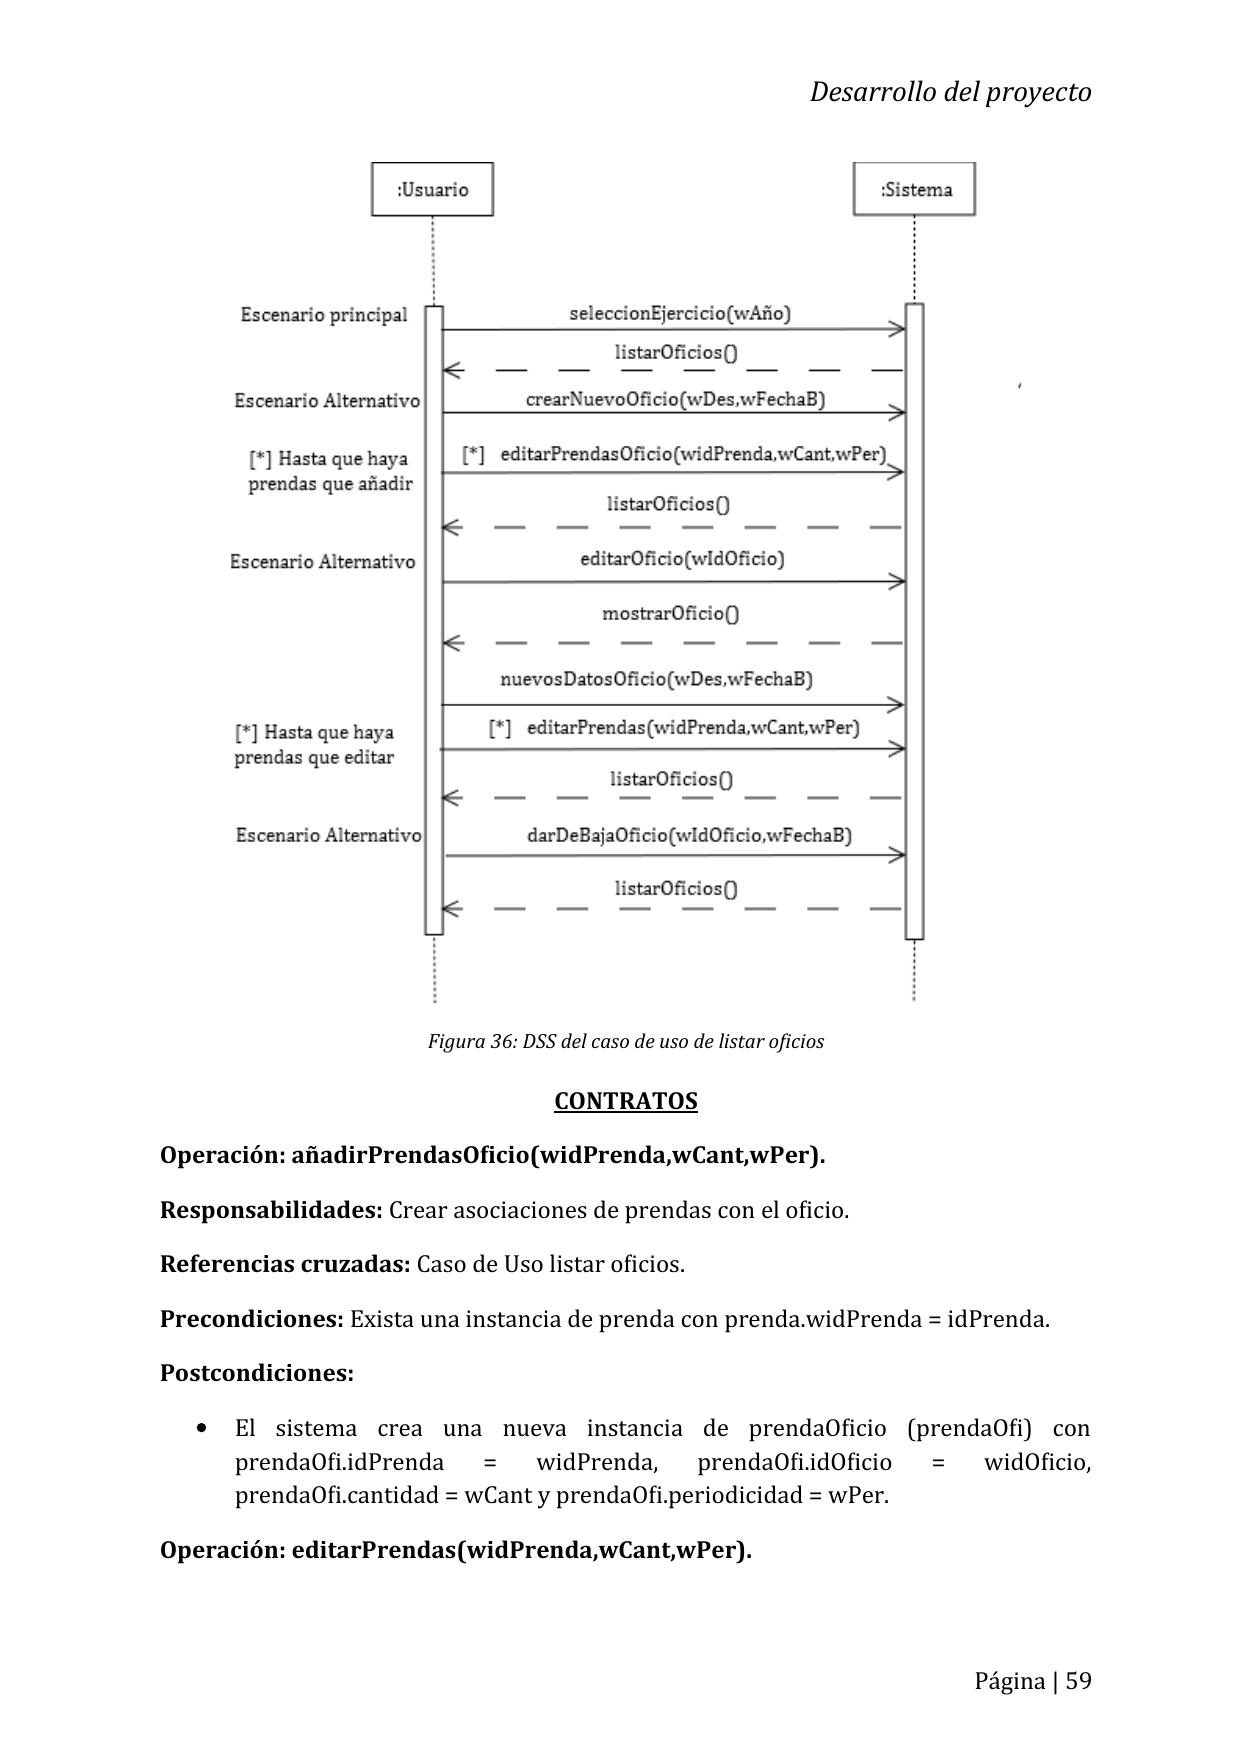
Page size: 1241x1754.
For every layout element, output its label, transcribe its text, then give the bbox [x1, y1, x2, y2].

text Referencias cruzadas: Caso de Uso listar oficios. [159, 1249, 1092, 1278]
text Operación: añadirPrendasOficio(widPrenda,wCant,wPer). [159, 1140, 1092, 1169]
text Figura : DSS del caso de uso de listar oficios [159, 1028, 1092, 1053]
picture [230, 162, 1022, 1003]
text CONTRATOS [159, 1086, 1092, 1115]
text Responsabilidades: Crear asociaciones de prendas con el oficio. [159, 1195, 1092, 1224]
text Precondiciones: Exista una instancia de prenda con prenda.widPrenda = idPrenda. [159, 1304, 1092, 1333]
list El sistema crea una nueva instancia de prendaOficio (prendaOfi) con prendaOfi.idPrenda = widPrenda, prendaOfi.idOficio = widOficio, prendaOfi.cantidad = wCant y prendaOfi.periodicidad = wPer. [197, 1413, 1092, 1509]
text Postcondiciones: [159, 1358, 1092, 1387]
text Operación: editarPrendas(widPrenda,wCant,wPer). [159, 1534, 1092, 1564]
